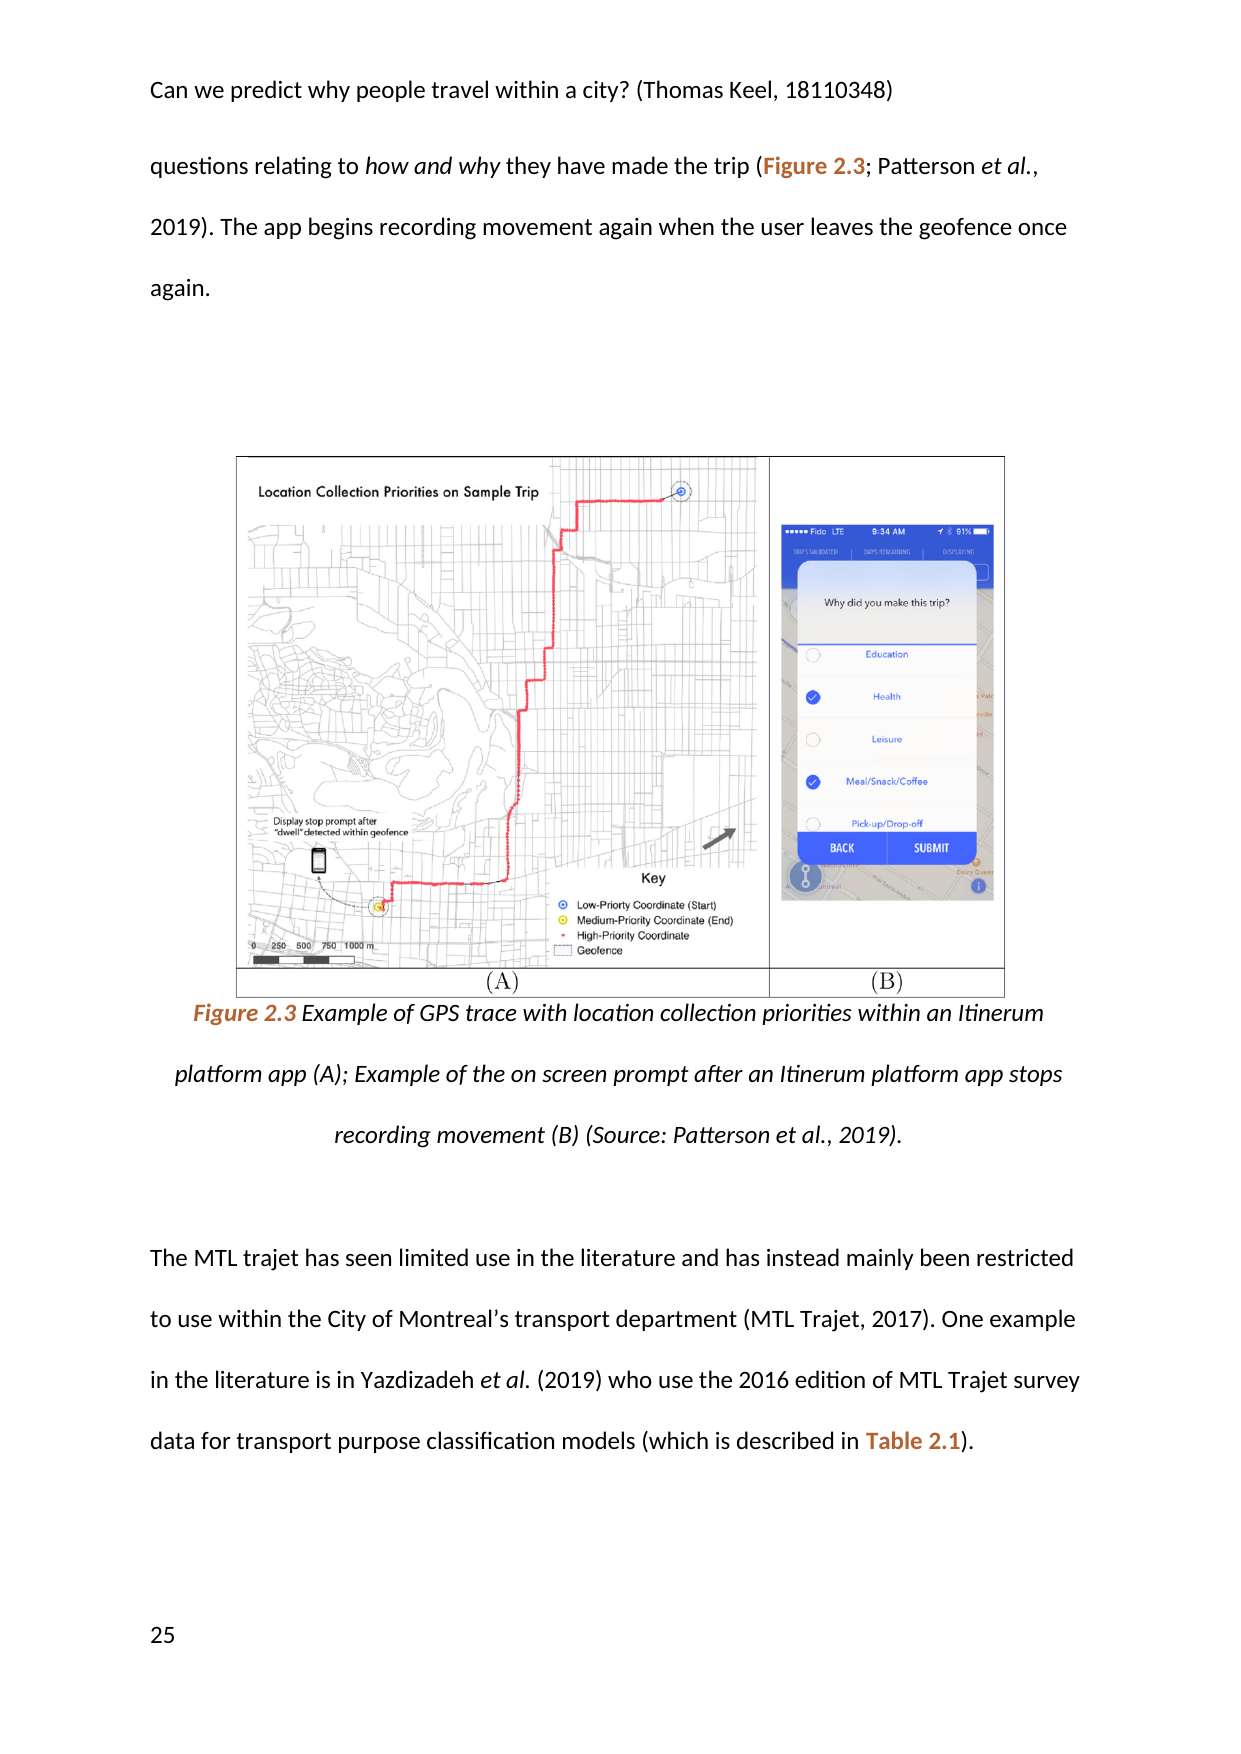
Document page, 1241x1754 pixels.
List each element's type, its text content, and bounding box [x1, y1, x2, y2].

picture [234, 455, 1006, 998]
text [150, 150, 1090, 303]
text The MTL trajet has seen limited use in the literature and has instead mainly been restricted to use within the City of Montreal’s transport department (MTL Trajet, 2017). One example in the literature is in Yazdizadeh et al. (2019) who use the 2016 edition of MTL Trajet survey data for transport purpose classification models (which is described in Table 2.1). [150, 1242, 1090, 1455]
text Figure 2.3 Example of GPS trace with location collection priorities within an Itinerum platform app (A); Example of the on screen prompt after an Itinerum platform app stops recording movement (B) (Source: Patterson et al., 2019). [150, 998, 1090, 1150]
